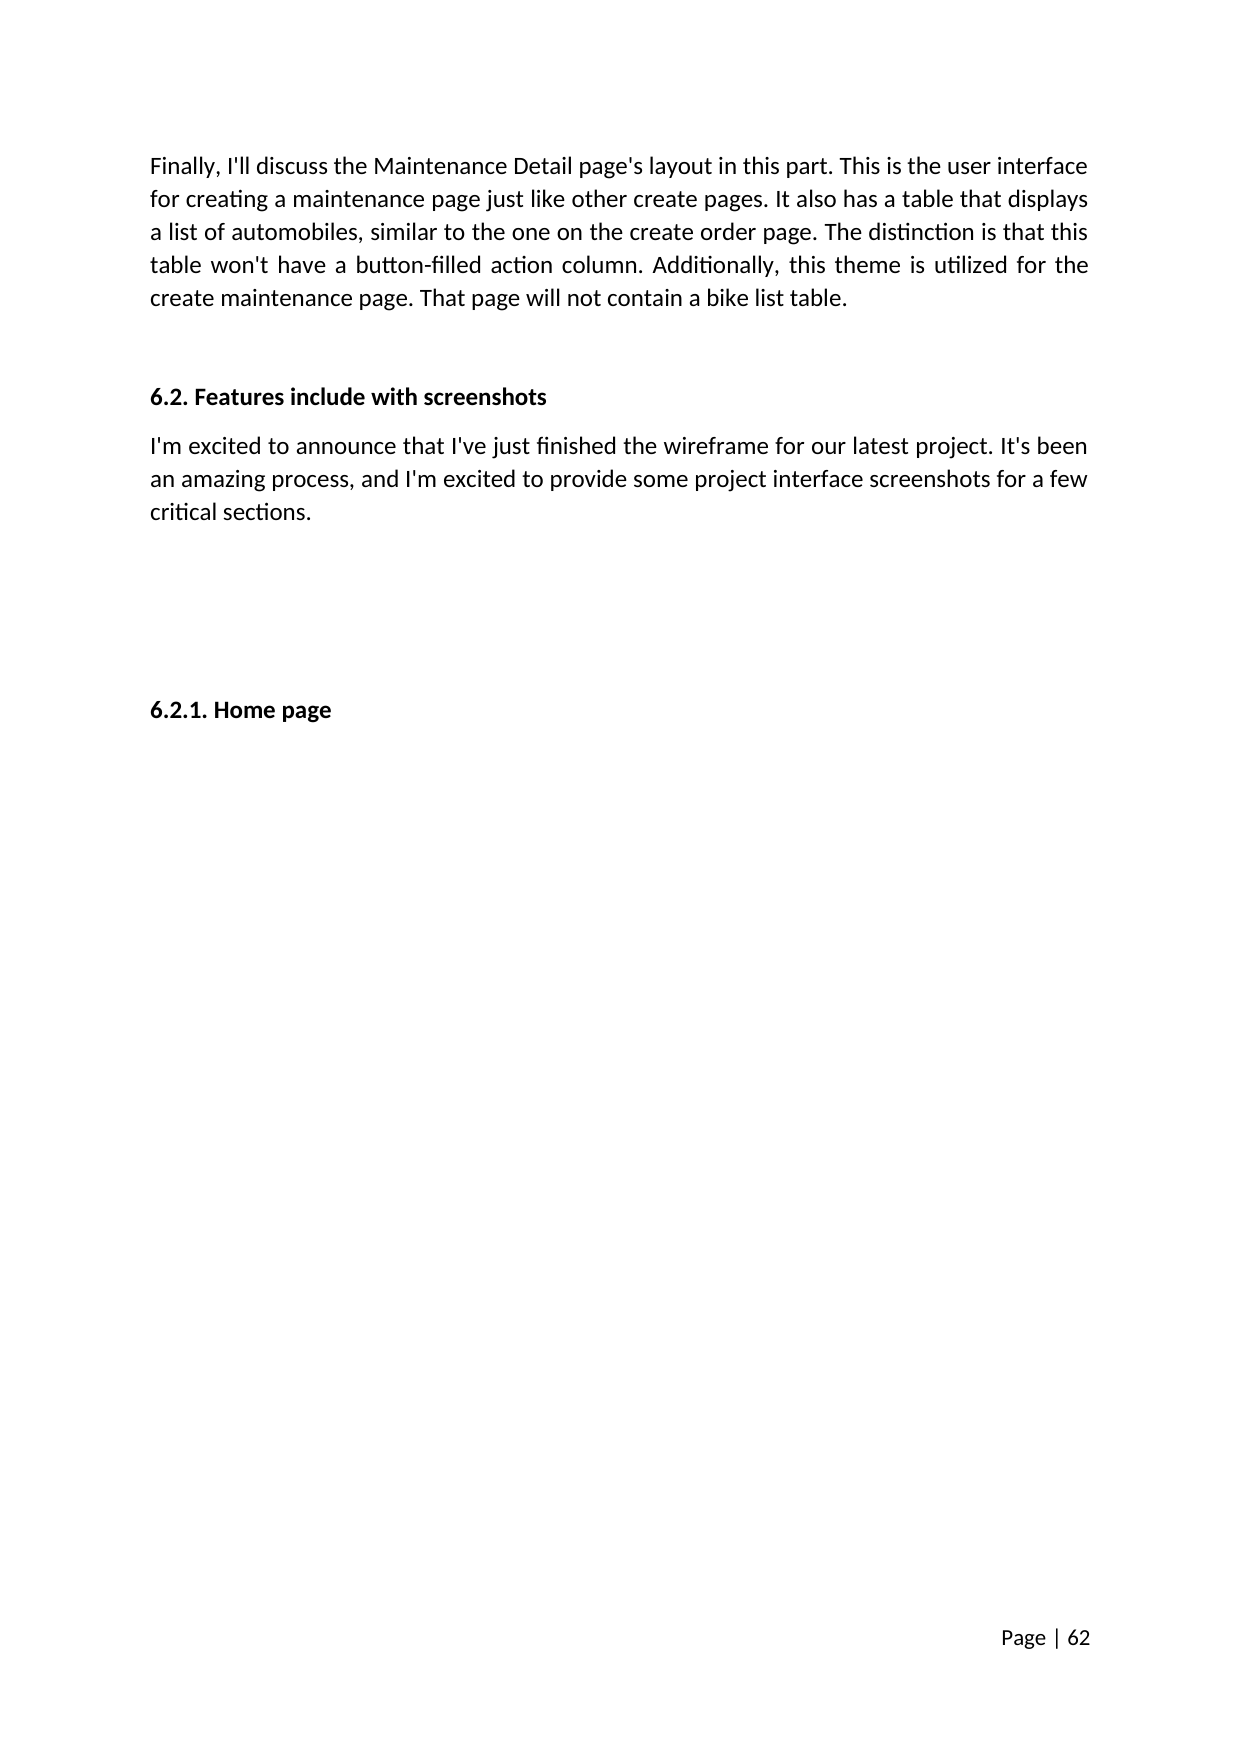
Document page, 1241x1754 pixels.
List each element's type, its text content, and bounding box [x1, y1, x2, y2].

text I'm excited to announce that I've just finished the wireframe for our latest project. It's been an amazing process, and I'm excited to provide some project interface screenshots for a few critical sections. [150, 430, 1090, 527]
text 6.2.1. Home page [150, 694, 1090, 725]
text Finally, I'll discuss the Maintenance Detail page's layout in this part. This is the user interface for creating a maintenance page just like other create pages. It also has a table that displays a list of automobiles, similar to the one on the create order page. The distinction is that this table won't have a button-filled action column. Additionally, this theme is utilized for the create maintenance page. That page will not contain a bike list table. [150, 150, 1090, 312]
text 6.2. Features include with screenshots [150, 381, 1090, 411]
